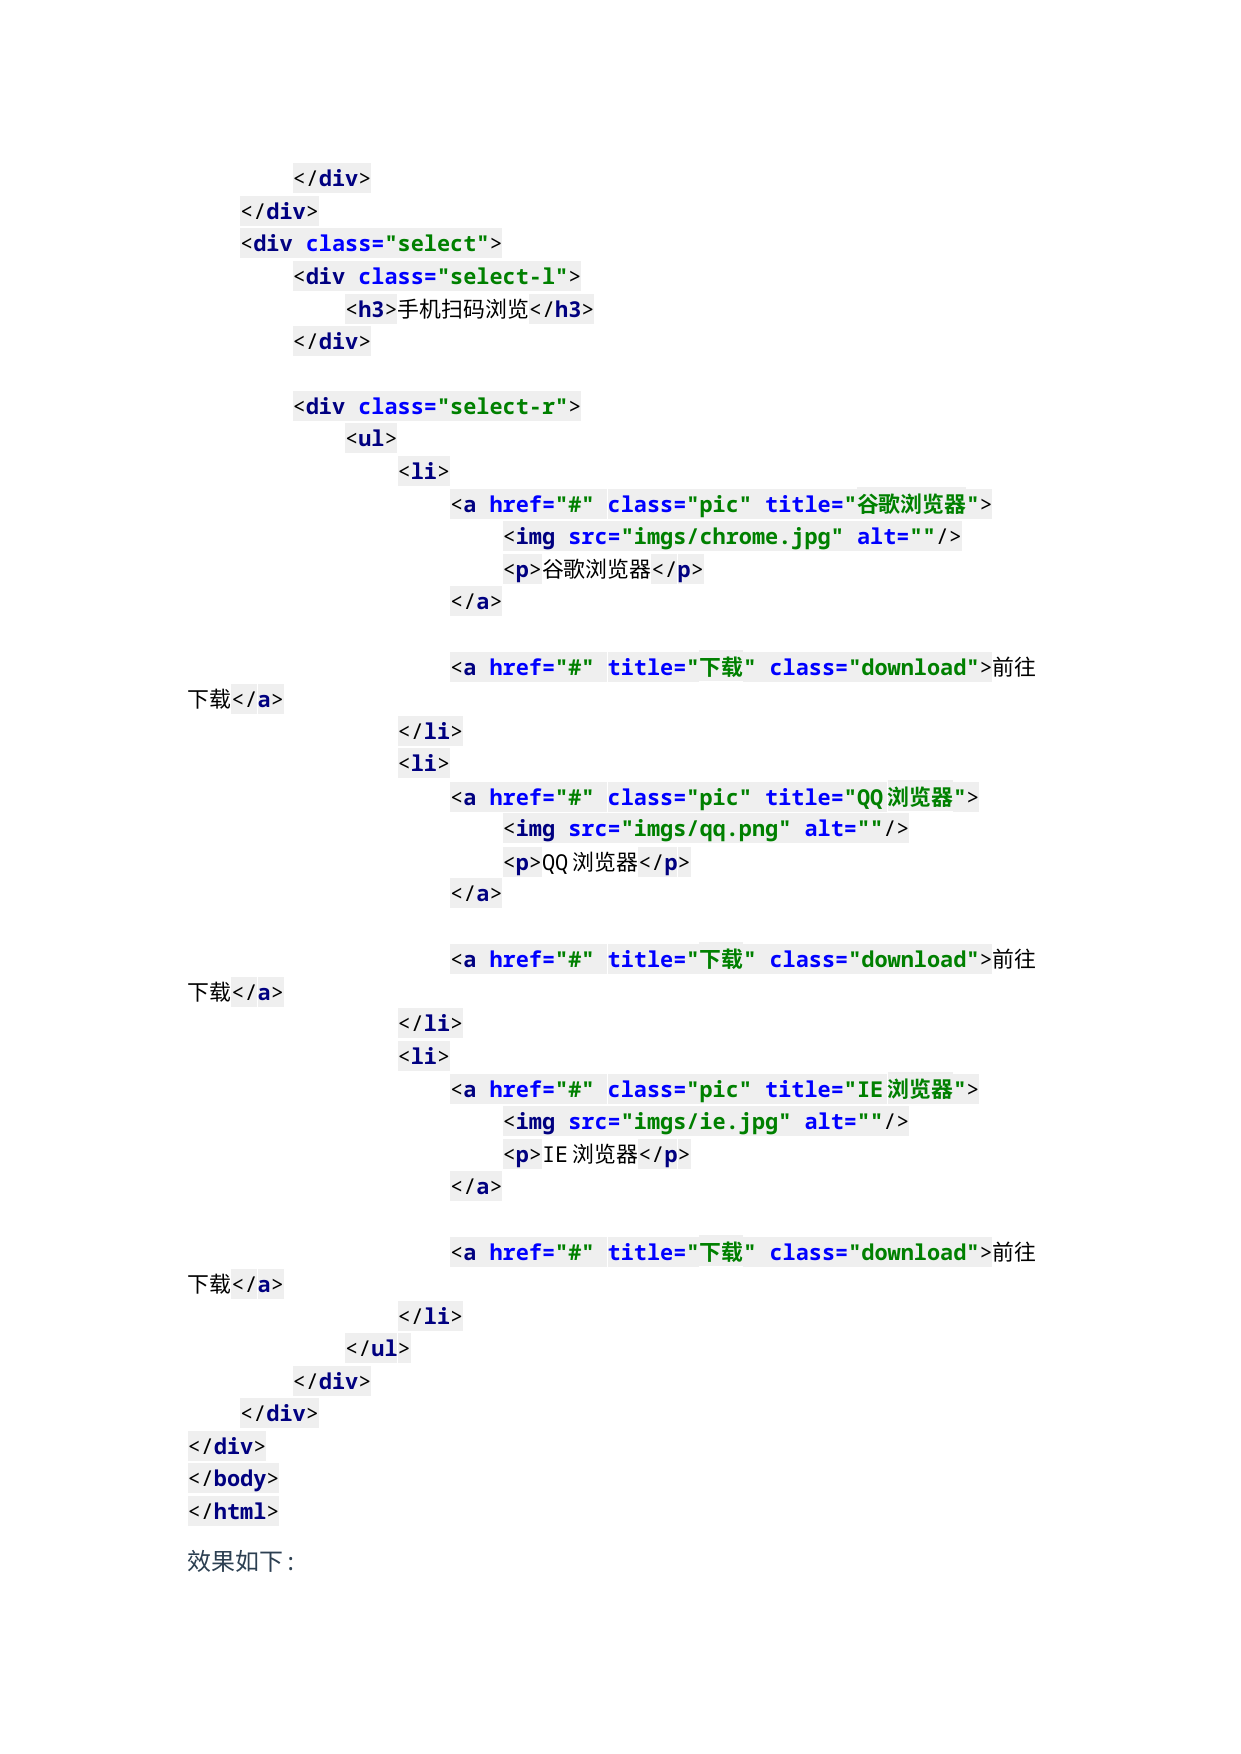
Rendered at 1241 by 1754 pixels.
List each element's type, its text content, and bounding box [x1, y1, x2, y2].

text 效果如下: [187, 1527, 1053, 1592]
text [187, 162, 1053, 1527]
